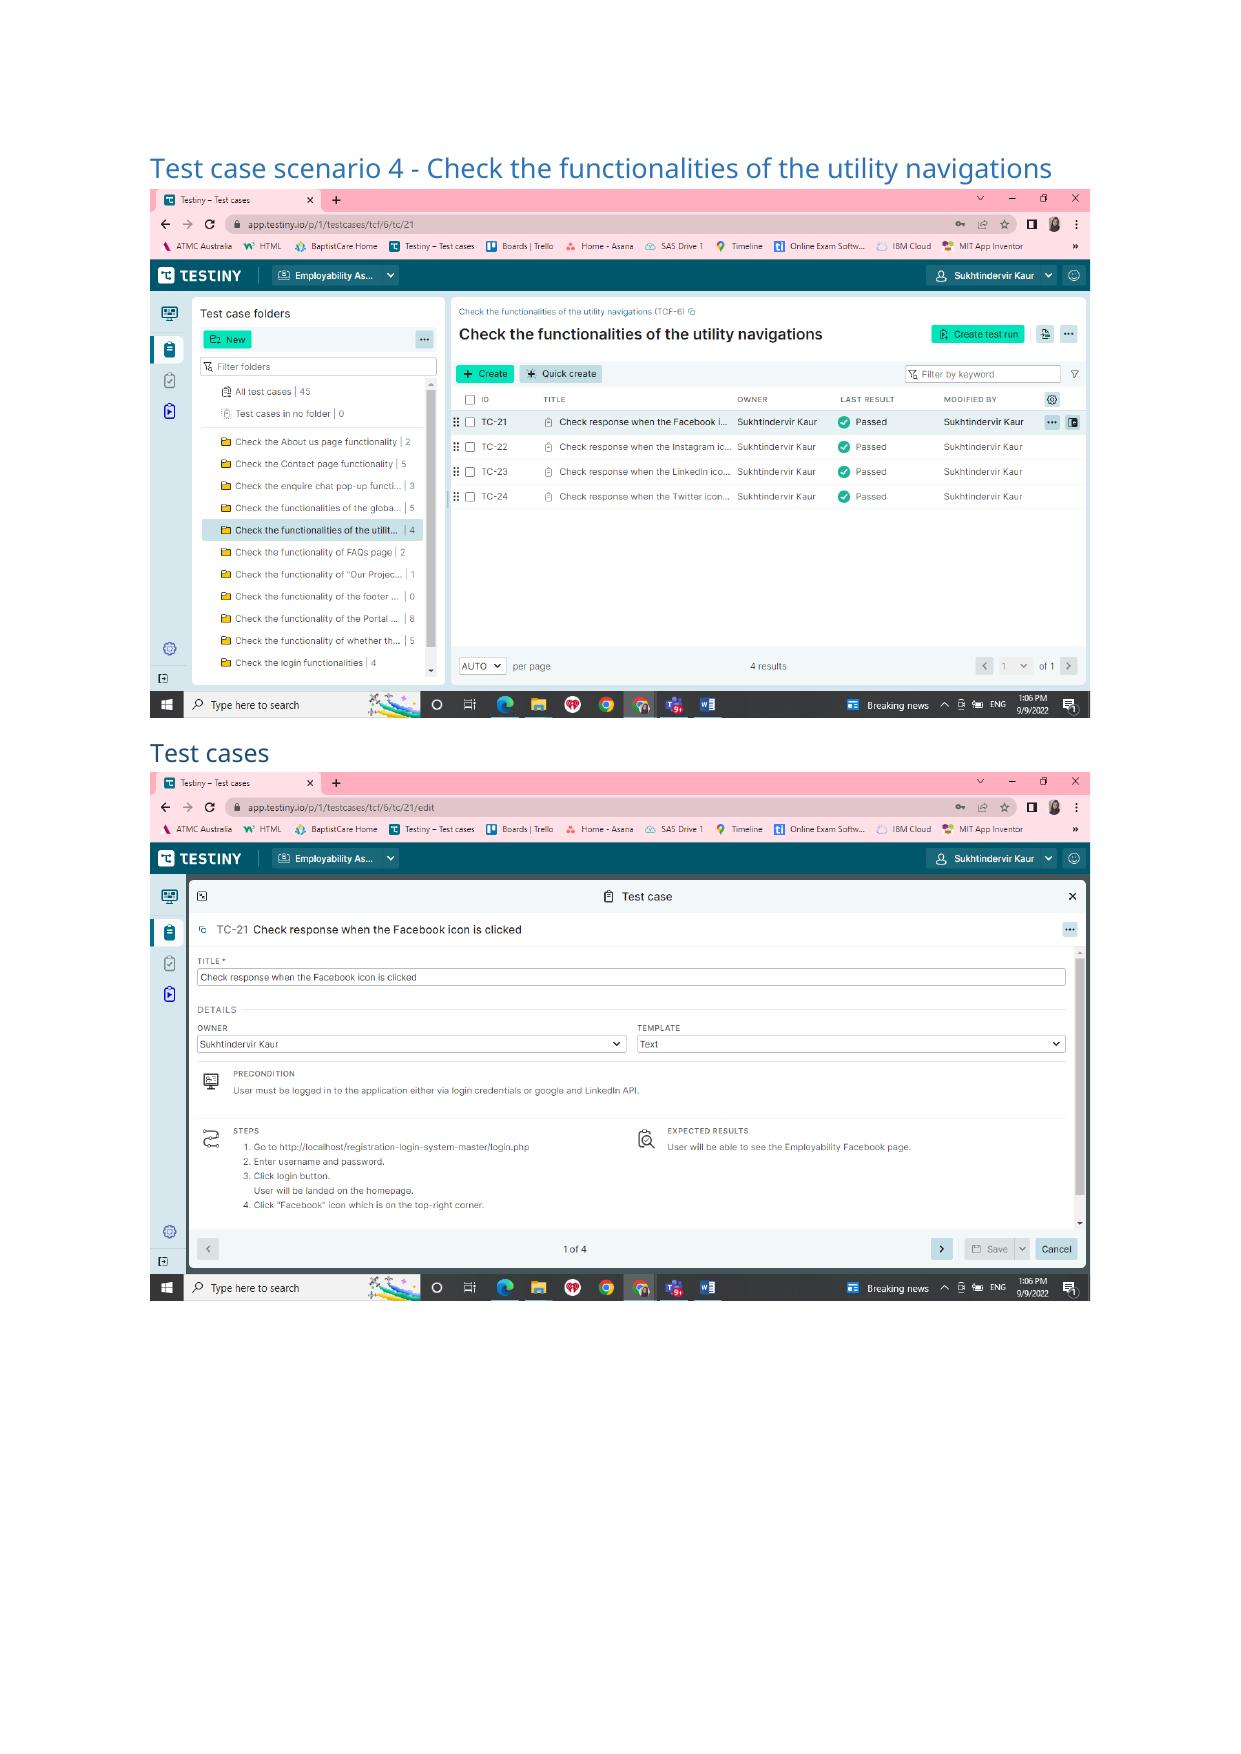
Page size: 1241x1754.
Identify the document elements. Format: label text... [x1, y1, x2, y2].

subtitle Test cases [150, 736, 1090, 770]
picture [159, 268, 174, 283]
picture [1063, 266, 1085, 285]
picture [273, 266, 398, 285]
picture [223, 854, 230, 864]
picture [150, 292, 1091, 718]
picture [181, 271, 187, 278]
picture [159, 851, 174, 866]
picture [927, 849, 1056, 868]
picture [150, 772, 1091, 842]
picture [150, 875, 1091, 1301]
picture [208, 854, 215, 861]
picture [150, 189, 1091, 259]
picture [190, 854, 196, 864]
picture [208, 271, 215, 278]
picture [273, 849, 398, 868]
picture [223, 271, 230, 281]
picture [190, 271, 196, 281]
picture [927, 266, 1056, 285]
picture [181, 854, 187, 861]
picture [1063, 849, 1085, 868]
subtitle Test case scenario 4 - Check the functionalities of the utility navigations [150, 150, 1090, 187]
